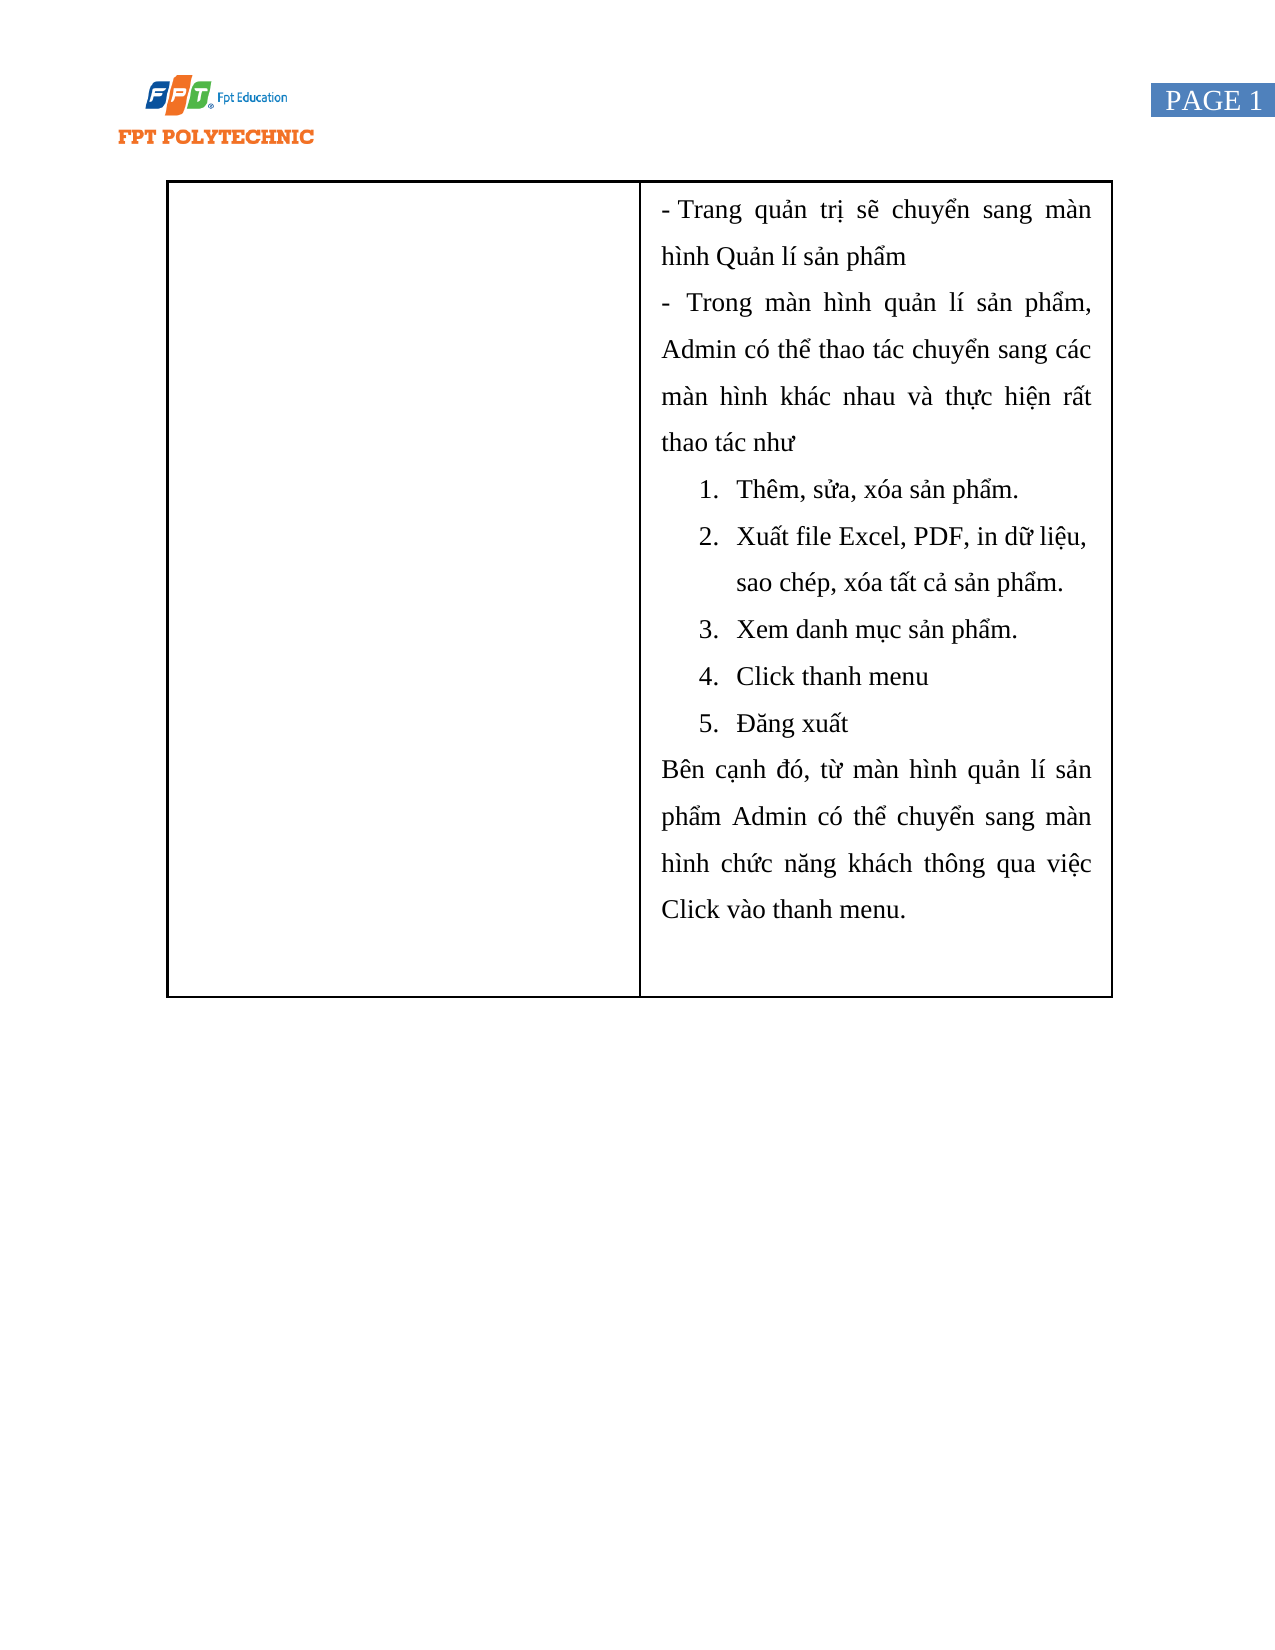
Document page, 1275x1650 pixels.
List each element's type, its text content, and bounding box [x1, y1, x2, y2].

picture [118, 75, 314, 144]
table_header Trang quản trị sẽ chuyển sang màn hình Quản lí sản phẩm Trong màn hình quản lí sản phẩm, Admin có thể thao tác chuyển sang các màn hình khác nhau và thực hiện rất thao tác như Thêm, sửa, xóa sản phẩm. Xuất file Excel, PDF, in dữ liệu, sao chép, xóa tất cả sản phẩm. Xem danh mục sản phẩm. Click thanh menu Đăng xuất Bên cạnh đó, từ màn hình quản lí sản phẩm Admin có thể chuyển sang màn hình chức năng khách thông qua việc Click vào thanh menu. [641, 183, 1111, 996]
table_header [169, 183, 639, 996]
